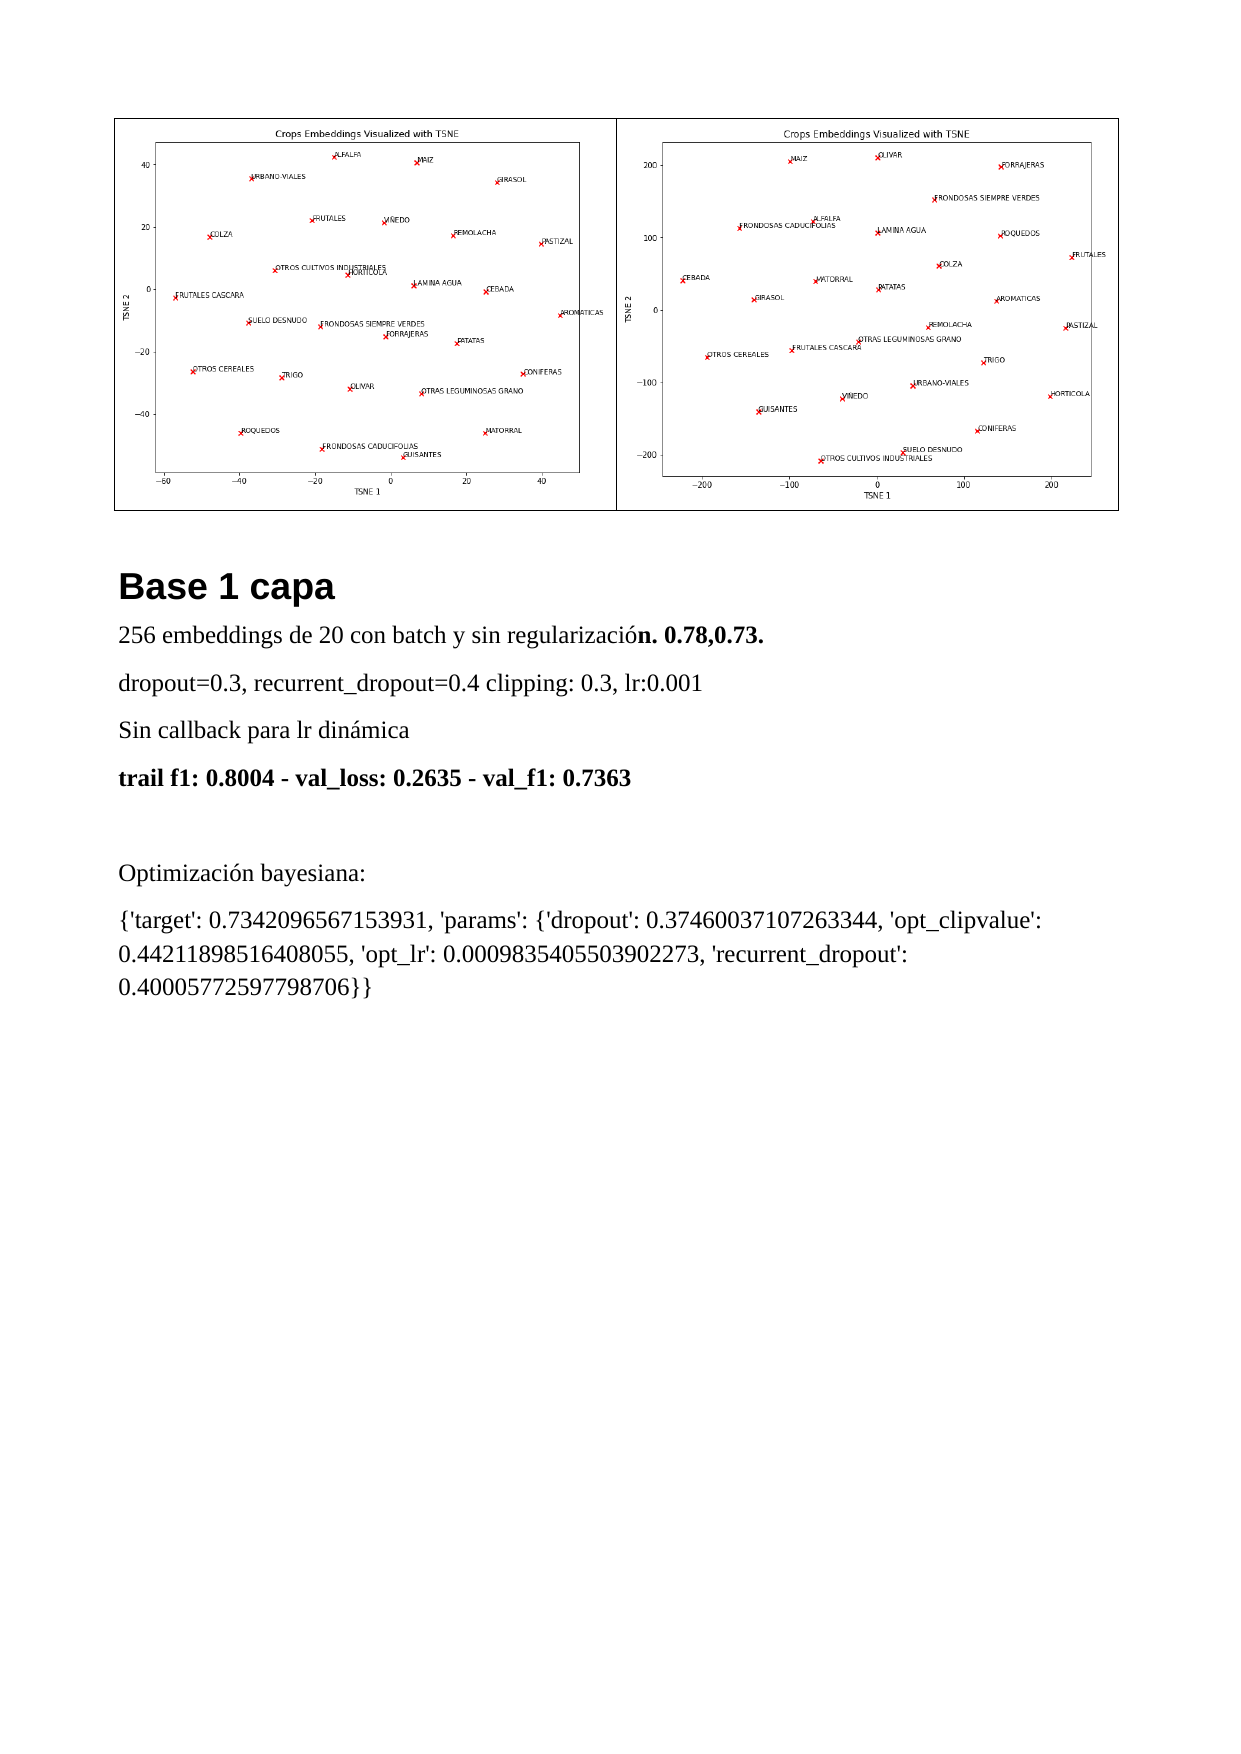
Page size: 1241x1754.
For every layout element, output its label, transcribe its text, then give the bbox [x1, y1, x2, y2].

text trail f1: 0.8004 - val_loss: 0.2635 - val_f1: 0.7363 [118, 763, 1122, 792]
table_cell [617, 119, 1118, 510]
text Optimización bayesiana: [118, 858, 1122, 887]
table_cell [115, 119, 616, 510]
picture [118, 124, 609, 501]
text 256 embeddings de 20 con batch y sin regularización. 0.78,0.73. [118, 620, 1122, 649]
text dropout=0.3, recurrent_dropout=0.4 clipping: 0.3, lr:0.001 [118, 668, 1122, 696]
picture [620, 124, 1111, 505]
subtitle Base 1 capa [118, 564, 1122, 607]
text {'target': 0.7342096567153931, 'params': {'dropout': 0.37460037107263344, 'opt_clipvalue': 0.44211898516408055, 'opt_lr': 0.0009835405503902273, 'recurrent_dropout': 0.40005772597798706}} [118, 906, 1122, 1000]
text Sin callback para lr dinámica [118, 715, 1122, 744]
